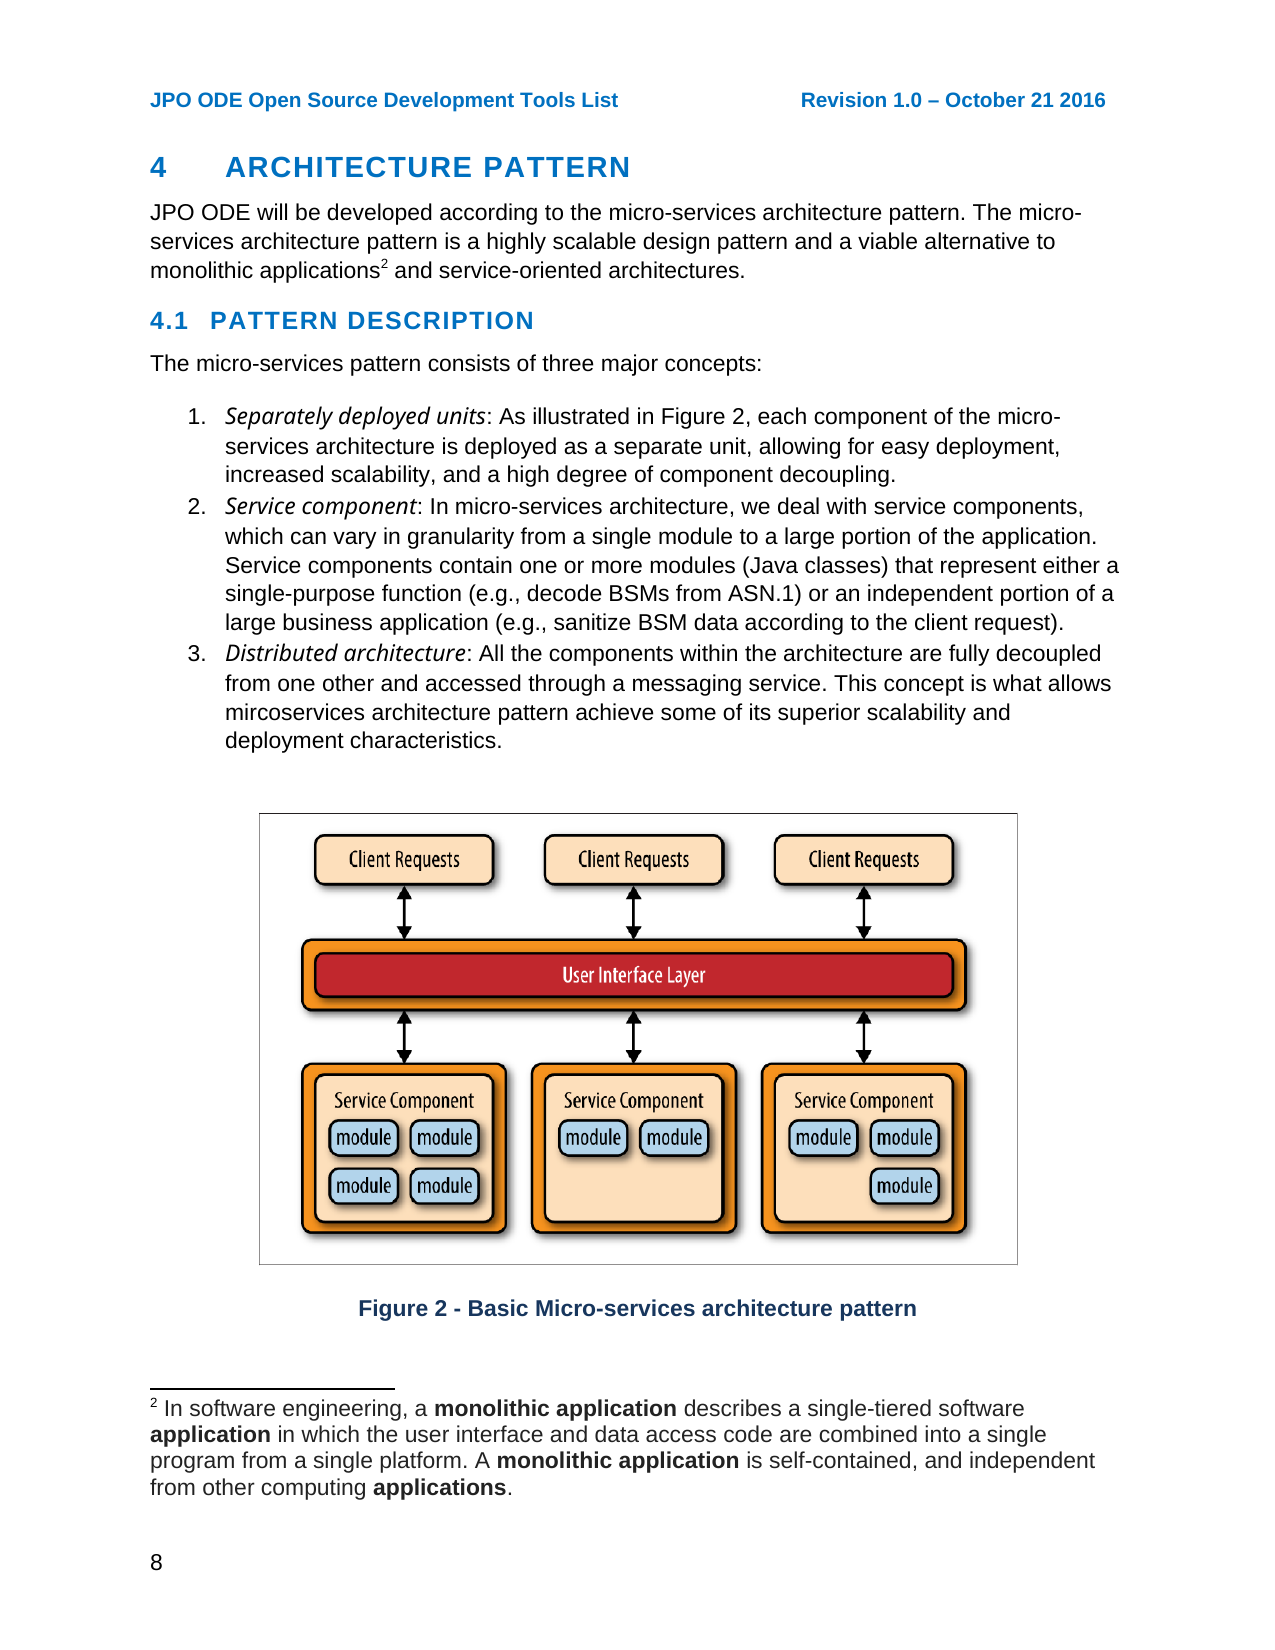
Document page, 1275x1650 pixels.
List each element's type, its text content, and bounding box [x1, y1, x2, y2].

picture [250, 805, 1025, 1272]
list Service component: In micro-services architecture, we deal with service components, which can vary in granularity from a single module to a large portion of the application. Service components contain one or more modules (Java classes) that represent either a single-purpose function (e.g., decode BSMs from ASN.1) or an independent portion of a large business application (e.g., sanitize BSM data according to the client request). [187, 490, 1125, 635]
text Figure 2 - Basic Micro-services architecture pattern [150, 1295, 1125, 1321]
list Distributed architecture: All the components within the architecture are fully decoupled from one other and accessed through a messaging service. This concept is what allows mircoservices architecture pattern achieve some of its superior scalability and deployment characteristics. [187, 637, 1125, 753]
subtitle Pattern Description [150, 306, 1125, 335]
text The micro-services pattern consists of three major concepts: [150, 350, 1125, 376]
subtitle Architecture Pattern [150, 150, 1125, 183]
text JPO ODE will be developed according to the micro-services architecture pattern. The micro-services architecture pattern is a highly scalable design pattern and a viable alternative to monolithic applications and service-oriented architectures. [150, 199, 1125, 283]
list Separately deployed units: As illustrated in Figure 2, each component of the micro-services architecture is deployed as a separate unit, allowing for easy deployment, increased scalability, and a high degree of component decoupling. [187, 400, 1125, 488]
